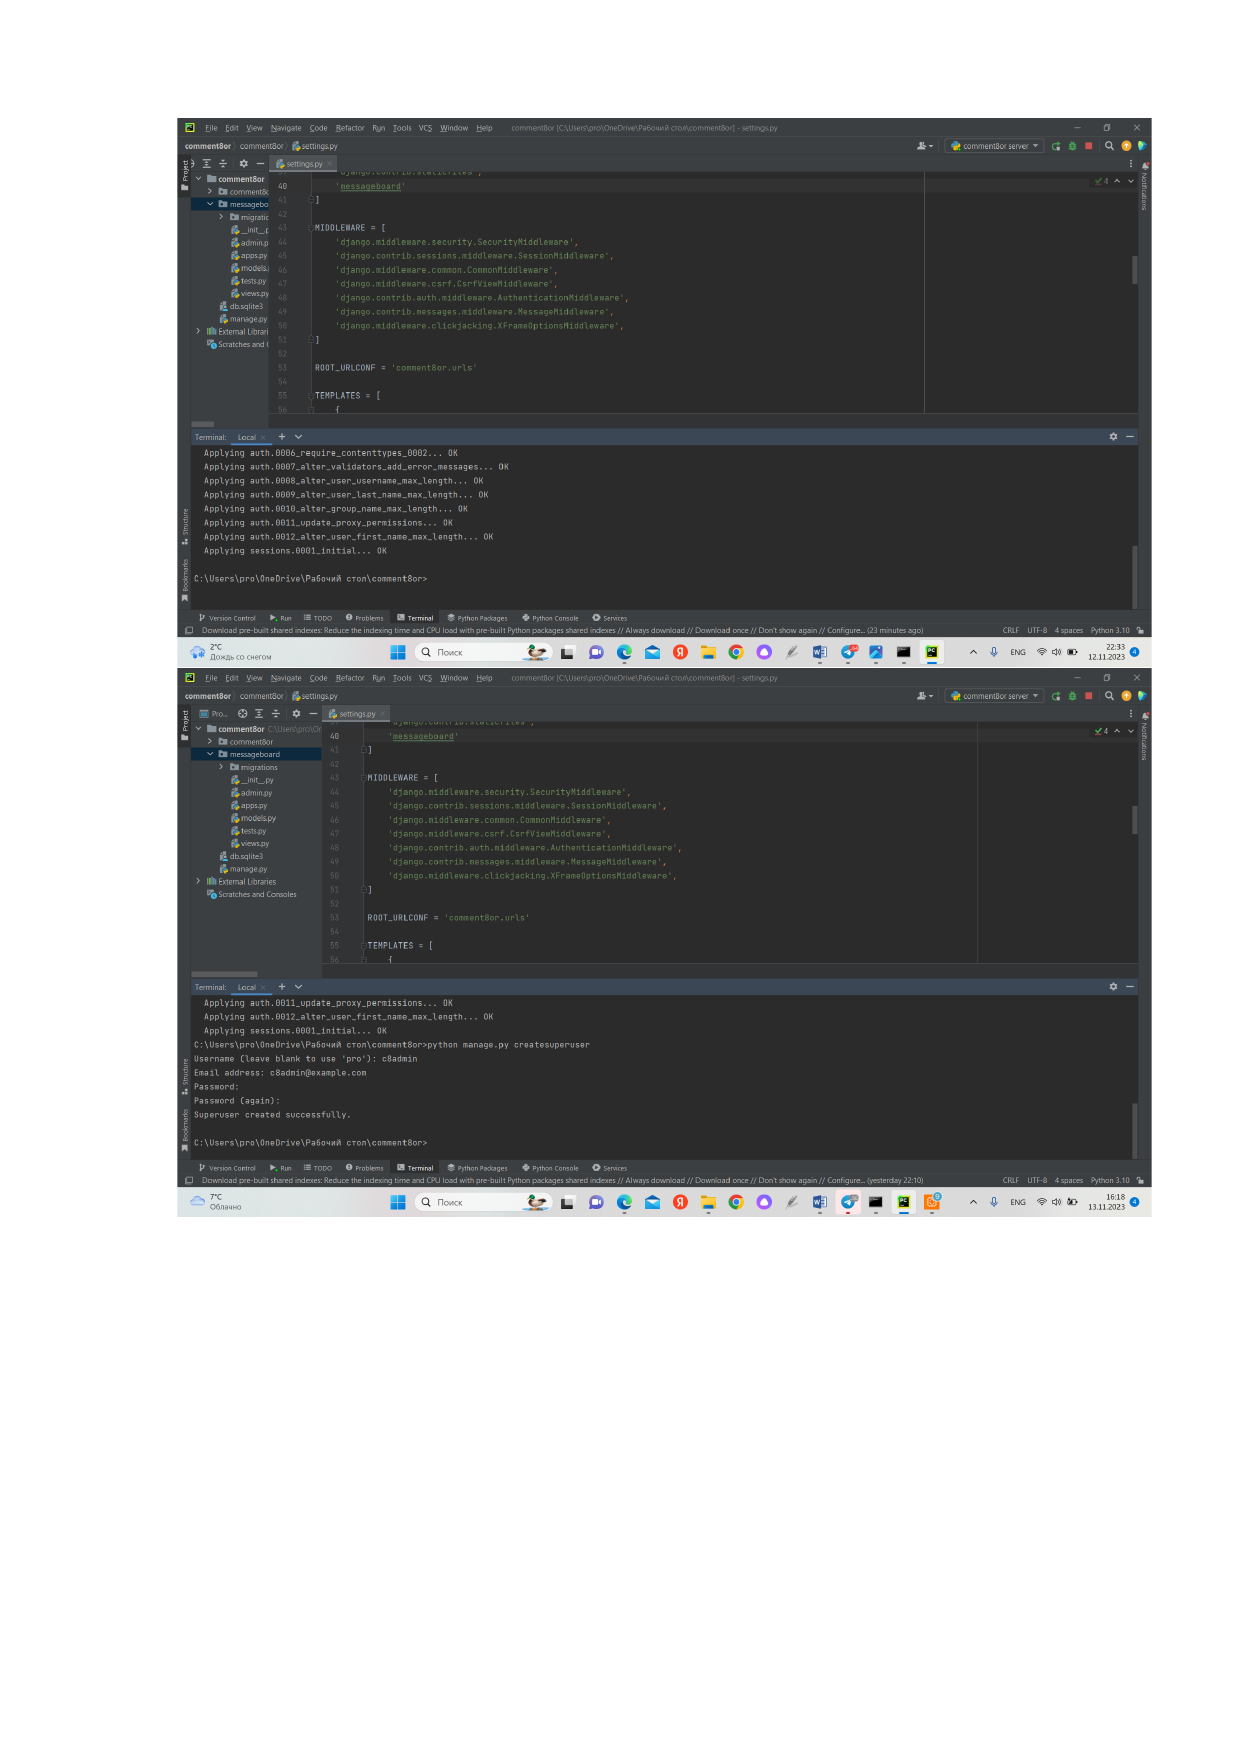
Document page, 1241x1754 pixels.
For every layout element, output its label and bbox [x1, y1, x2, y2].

picture [177, 668, 1152, 1217]
picture [177, 118, 1152, 667]
